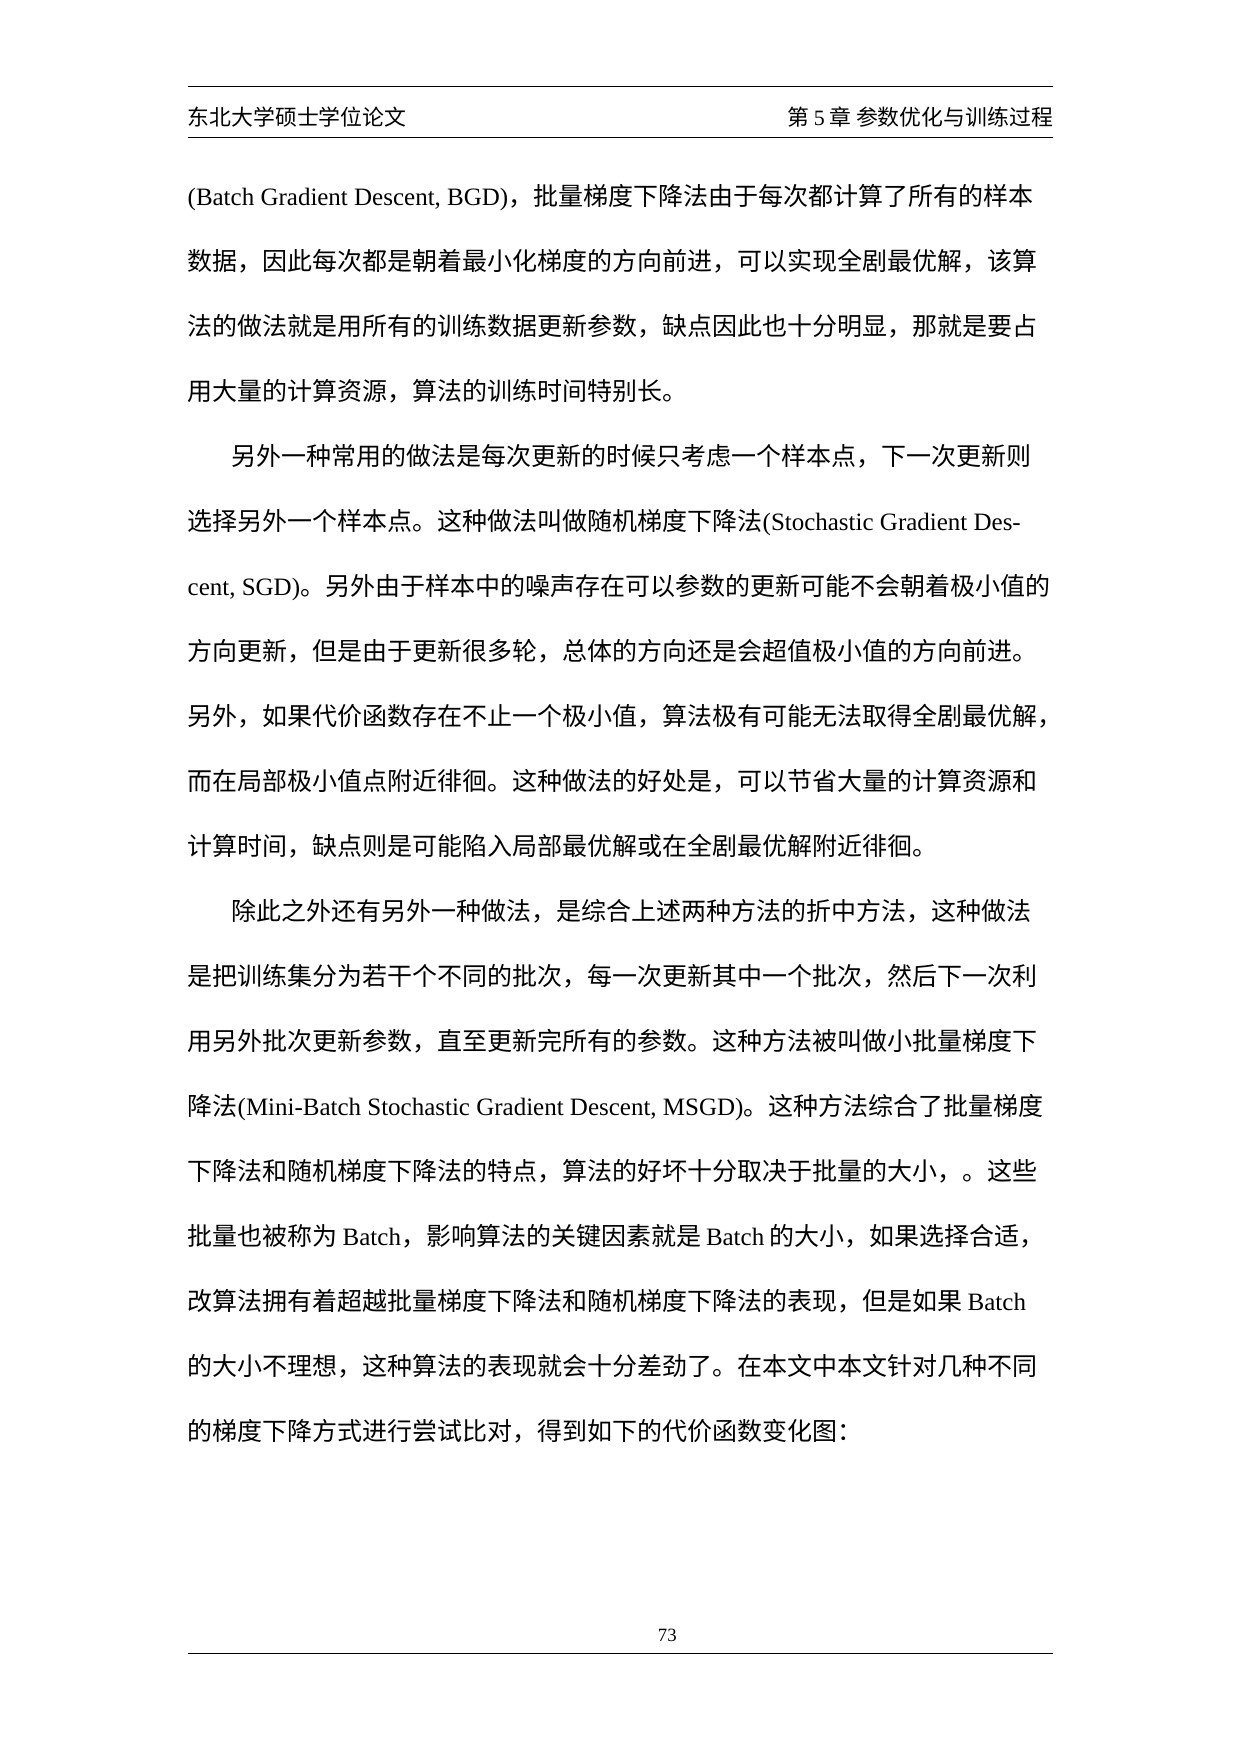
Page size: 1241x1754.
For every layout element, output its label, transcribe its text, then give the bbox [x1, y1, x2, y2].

text 除此之外还有另外一种做法，是综合上述两种方法的折中方法，这种做法是把训练集分为若干个不同的批次，每一次更新其中一个批次，然后下一次利用另外批次更新参数，直至更新完所有的参数。这种方法被叫做小批量梯度下降法(Mini-Batch Stochastic Gradient Descent, MSGD)。这种方法综合了批量梯度下降法和随机梯度下降法的特点，算法的好坏十分取决于批量的大小，。这些批量也被称为Batch，影响算法的关键因素就是Batch的大小，如果选择合适，改算法拥有着超越批量梯度下降法和随机梯度下降法的表现，但是如果Batch的大小不理想，这种算法的表现就会十分差劲了。在本文中本文针对几种不同的梯度下降方式进行尝试比对，得到如下的代价函数变化图： [187, 877, 1053, 1462]
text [187, 162, 1053, 422]
text 另外一种常用的做法是每次更新的时候只考虑一个样本点，下一次更新则选择另外一个样本点。这种做法叫做随机梯度下降法(Stochastic Gradient Des-cent, SGD)。另外由于样本中的噪声存在可以参数的更新可能不会朝着极小值的方向更新，但是由于更新很多轮，总体的方向还是会超值极小值的方向前进。另外，如果代价函数存在不止一个极小值，算法极有可能无法取得全剧最优解，而在局部极小值点附近徘徊。这种做法的好处是，可以节省大量的计算资源和计算时间，缺点则是可能陷入局部最优解或在全剧最优解附近徘徊。 [187, 422, 1053, 877]
